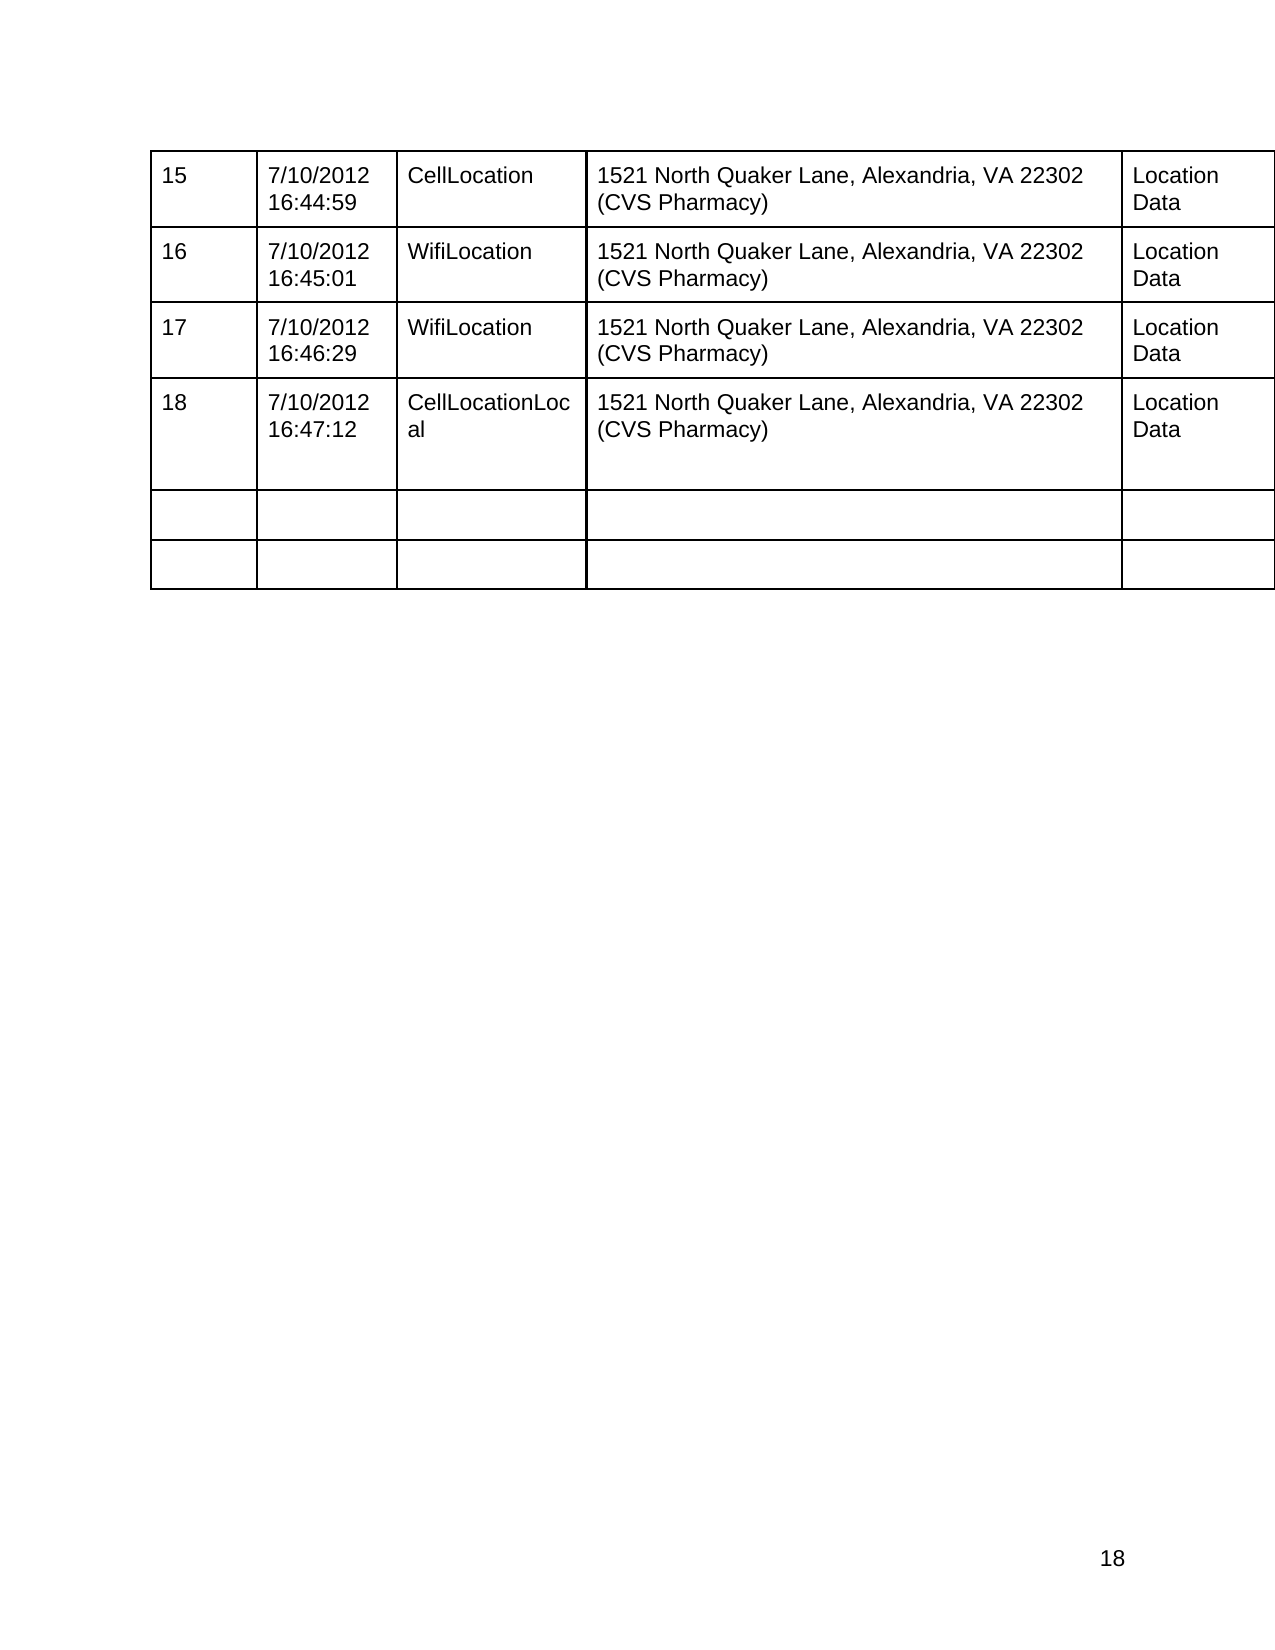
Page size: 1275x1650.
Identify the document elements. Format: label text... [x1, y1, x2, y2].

table_cell 1521 North Quaker Lane, Alexandria, VA 22302 (CVS Pharmacy) [588, 228, 1121, 301]
table_cell 1521 North Quaker Lane, Alexandria, VA 22302 (CVS Pharmacy) [588, 303, 1121, 377]
table_cell [258, 491, 396, 539]
table_cell 7/10/2012 16:44:59 [258, 152, 396, 226]
table_cell 7/10/2012 16:47:12 [258, 379, 396, 489]
table_cell Location Data [1123, 228, 1274, 301]
table_cell Location Data [1123, 379, 1274, 489]
table_cell [1123, 541, 1274, 588]
table_cell Location Data [1123, 303, 1274, 377]
table_cell [1123, 491, 1274, 539]
table_cell Location Data [1123, 152, 1274, 226]
table_cell CellLocationLocal [398, 379, 585, 489]
table_cell CellLocation [398, 152, 585, 226]
table_cell 1521 North Quaker Lane, Alexandria, VA 22302 (CVS Pharmacy) [588, 379, 1121, 489]
table_cell [258, 541, 396, 588]
table_cell 1521 North Quaker Lane, Alexandria, VA 22302 (CVS Pharmacy) [588, 152, 1121, 226]
table_cell 18 [152, 379, 256, 489]
table_cell [152, 541, 256, 588]
table_cell 16 [152, 228, 256, 301]
table_cell WifiLocation [398, 303, 585, 377]
table_cell [588, 541, 1121, 588]
table_cell [588, 491, 1121, 539]
table_cell WifiLocation [398, 228, 585, 301]
table_cell [398, 541, 585, 588]
table_cell [398, 491, 585, 539]
table_cell [152, 491, 256, 539]
table_cell 17 [152, 303, 256, 377]
table_cell 7/10/2012 16:46:29 [258, 303, 396, 377]
table_cell 7/10/2012 16:45:01 [258, 228, 396, 301]
table_cell 15 [152, 152, 256, 226]
